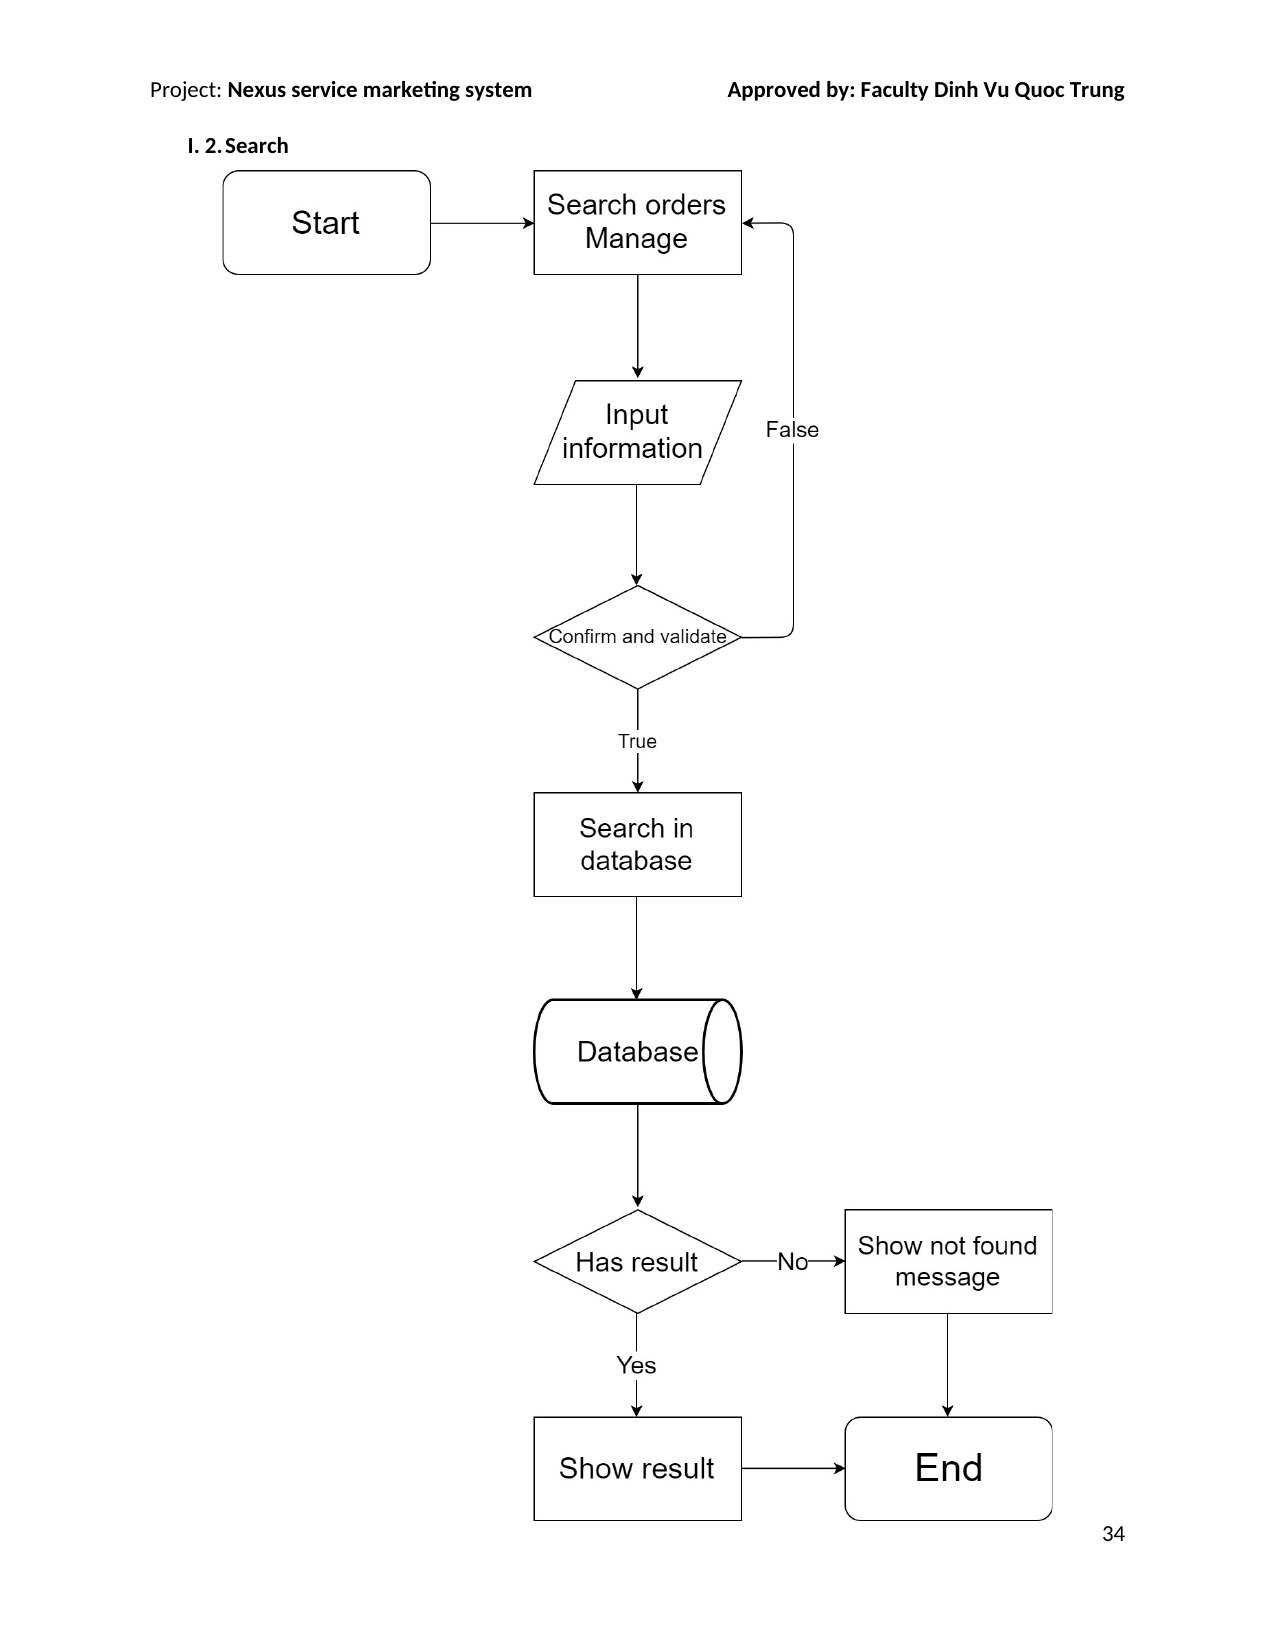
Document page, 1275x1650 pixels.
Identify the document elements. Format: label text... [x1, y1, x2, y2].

picture [222, 170, 1053, 1521]
list Search [187, 131, 1125, 159]
